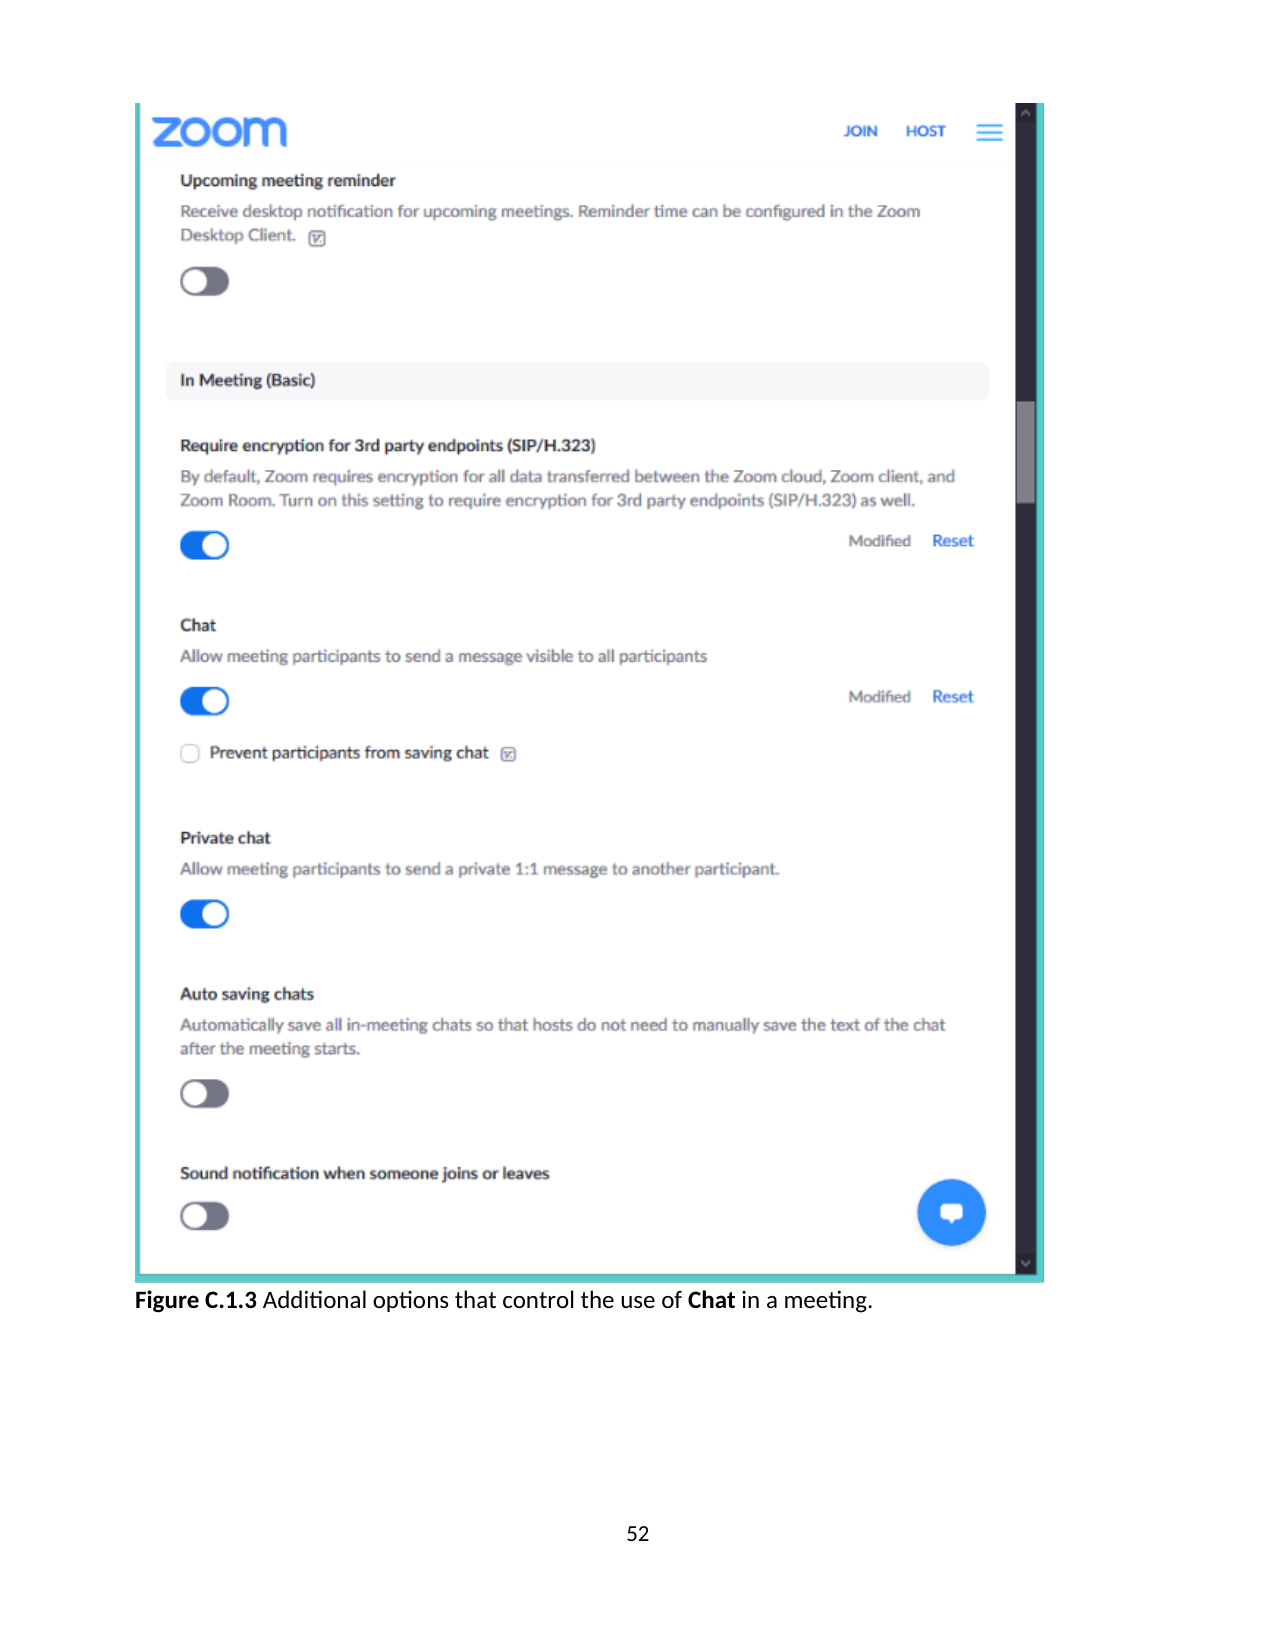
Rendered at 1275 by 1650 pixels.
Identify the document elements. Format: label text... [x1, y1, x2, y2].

text Figure C.1.3 Additional options that control the use of Chat in a meeting. [135, 1284, 1140, 1315]
